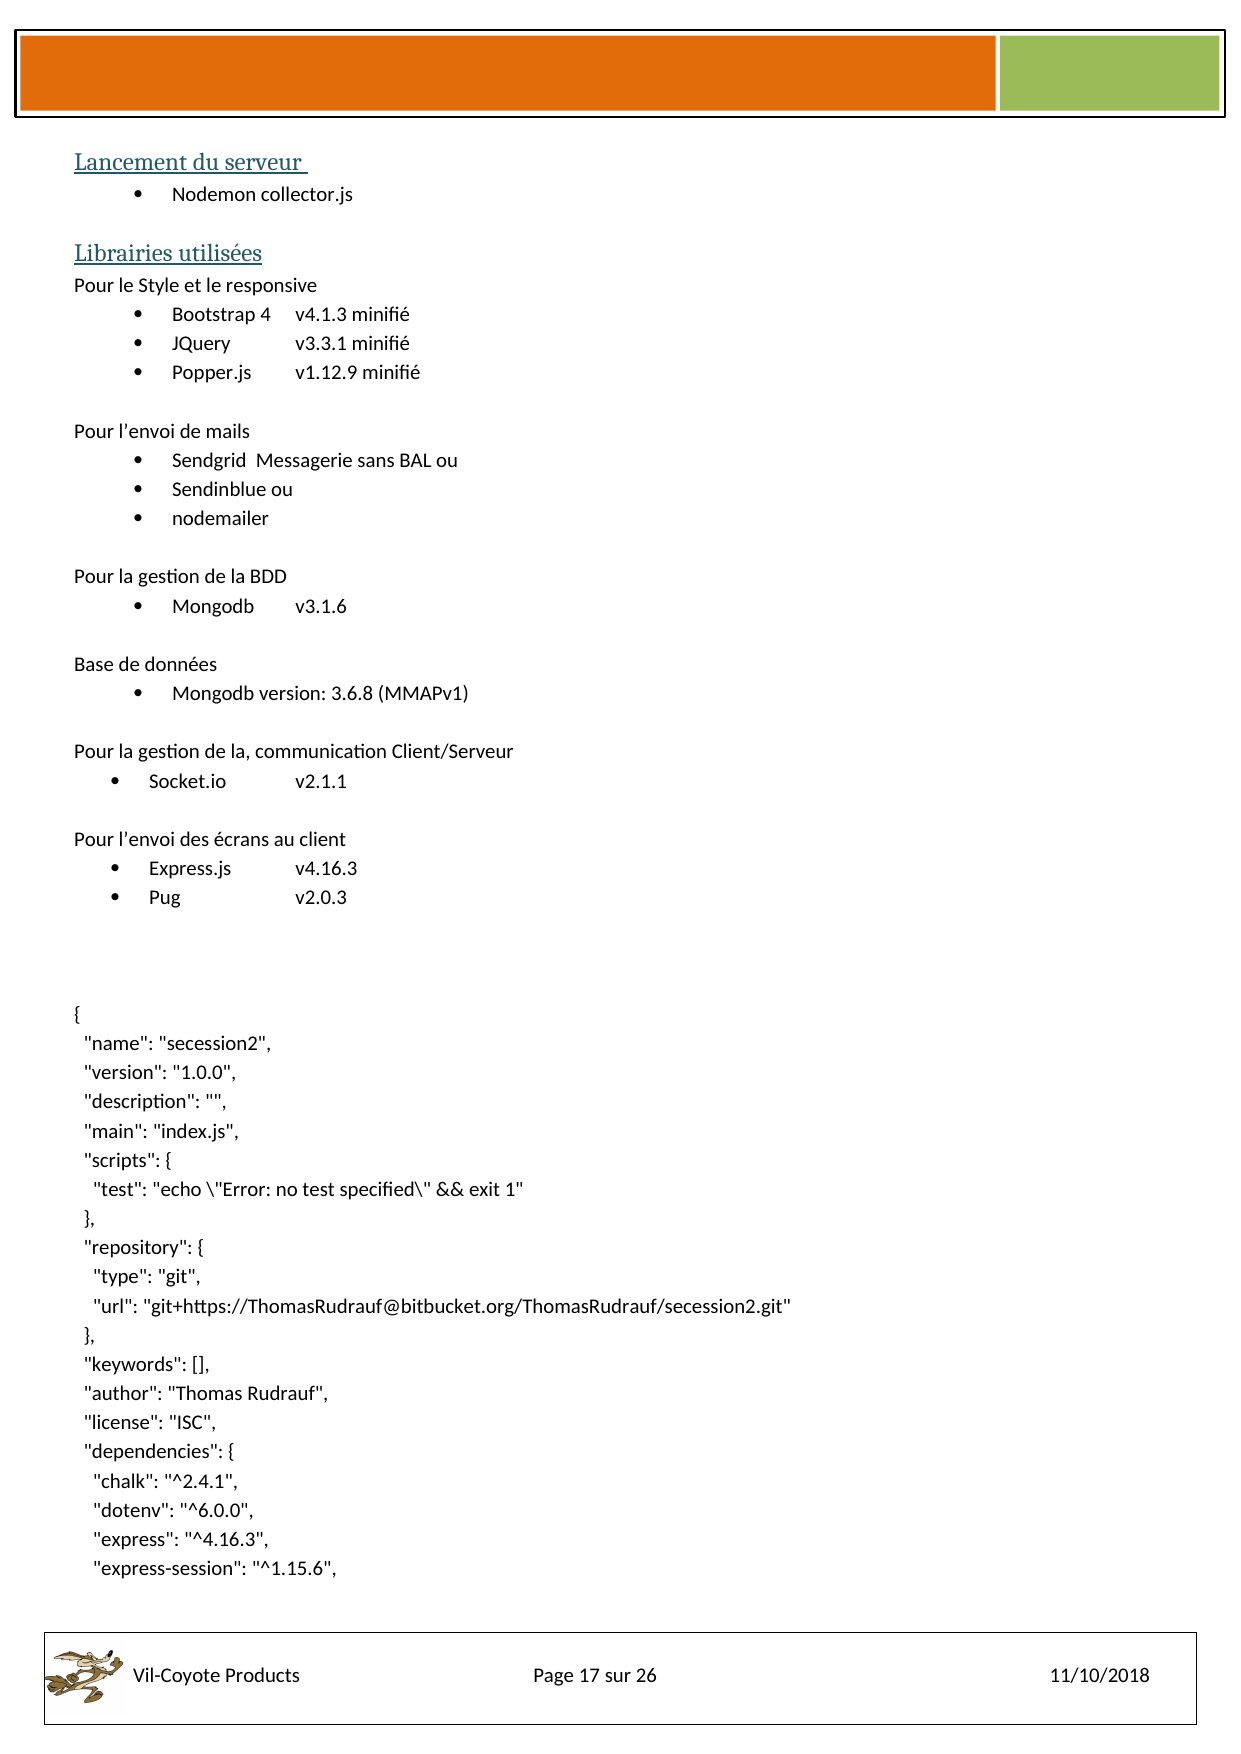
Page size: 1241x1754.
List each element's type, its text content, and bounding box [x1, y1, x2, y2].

text Pour l’envoi des écrans au client [74, 826, 1167, 852]
text Sendinblue ou [134, 476, 1167, 502]
subtitle Lancement du serveur [74, 148, 1167, 176]
text "url": "git+https://ThomasRudrauf@bitbucket.org/ThomasRudrauf/secession2.git" [74, 1293, 1167, 1318]
text JQuery v3.3.1 minifié [134, 330, 1167, 356]
text "description": "", [74, 1089, 1167, 1114]
text Popper.js v1.12.9 minifié [134, 359, 1167, 385]
text Sendgrid Messagerie sans BAL ou [134, 447, 1167, 472]
text { [74, 1001, 1167, 1027]
list Pour le Style et le responsive [74, 272, 1167, 297]
text Pour la gestion de la, communication Client/Serveur [74, 739, 1167, 764]
text "repository": { [74, 1234, 1167, 1260]
text "type": "git", [74, 1264, 1167, 1289]
text "dependencies": { [74, 1439, 1167, 1464]
text "main": "index.js", [74, 1118, 1167, 1143]
text }, [74, 1322, 1167, 1347]
text }, [74, 1205, 1167, 1231]
text "dotenv": "^6.0.0", [74, 1497, 1167, 1522]
text "chalk": "^2.4.1", [74, 1468, 1167, 1493]
text Mongodb version: 3.6.8 (MMAPv1) [134, 680, 1167, 706]
subtitle Librairies utilisées [74, 239, 1167, 268]
text "scripts": { [74, 1147, 1167, 1172]
text nodemailer [134, 505, 1167, 531]
text "express": "^4.16.3", [74, 1526, 1167, 1552]
text Mongodb v3.1.6 [134, 593, 1167, 618]
list Express.js v4.16.3 [111, 855, 1167, 881]
text Pour la gestion de la BDD [74, 564, 1167, 589]
text Bootstrap 4 v4.1.3 minifié [134, 301, 1167, 327]
text "name": "secession2", [74, 1030, 1167, 1056]
text "version": "1.0.0", [74, 1059, 1167, 1085]
list Pug v2.0.3 [111, 884, 1167, 910]
picture [45, 1636, 126, 1716]
list Pour l’envoi de mails [74, 418, 1167, 443]
text "express-session": "^1.15.6", [74, 1555, 1167, 1581]
text "test": "echo \"Error: no test specified\" && exit 1" [74, 1176, 1167, 1202]
list Socket.io v2.1.1 [111, 768, 1167, 793]
text "keywords": [], [74, 1351, 1167, 1377]
text Nodemon collector.js [134, 181, 1167, 206]
text "license": "ISC", [74, 1409, 1167, 1435]
text "author": "Thomas Rudrauf", [74, 1380, 1167, 1406]
list Base de données [74, 651, 1167, 677]
